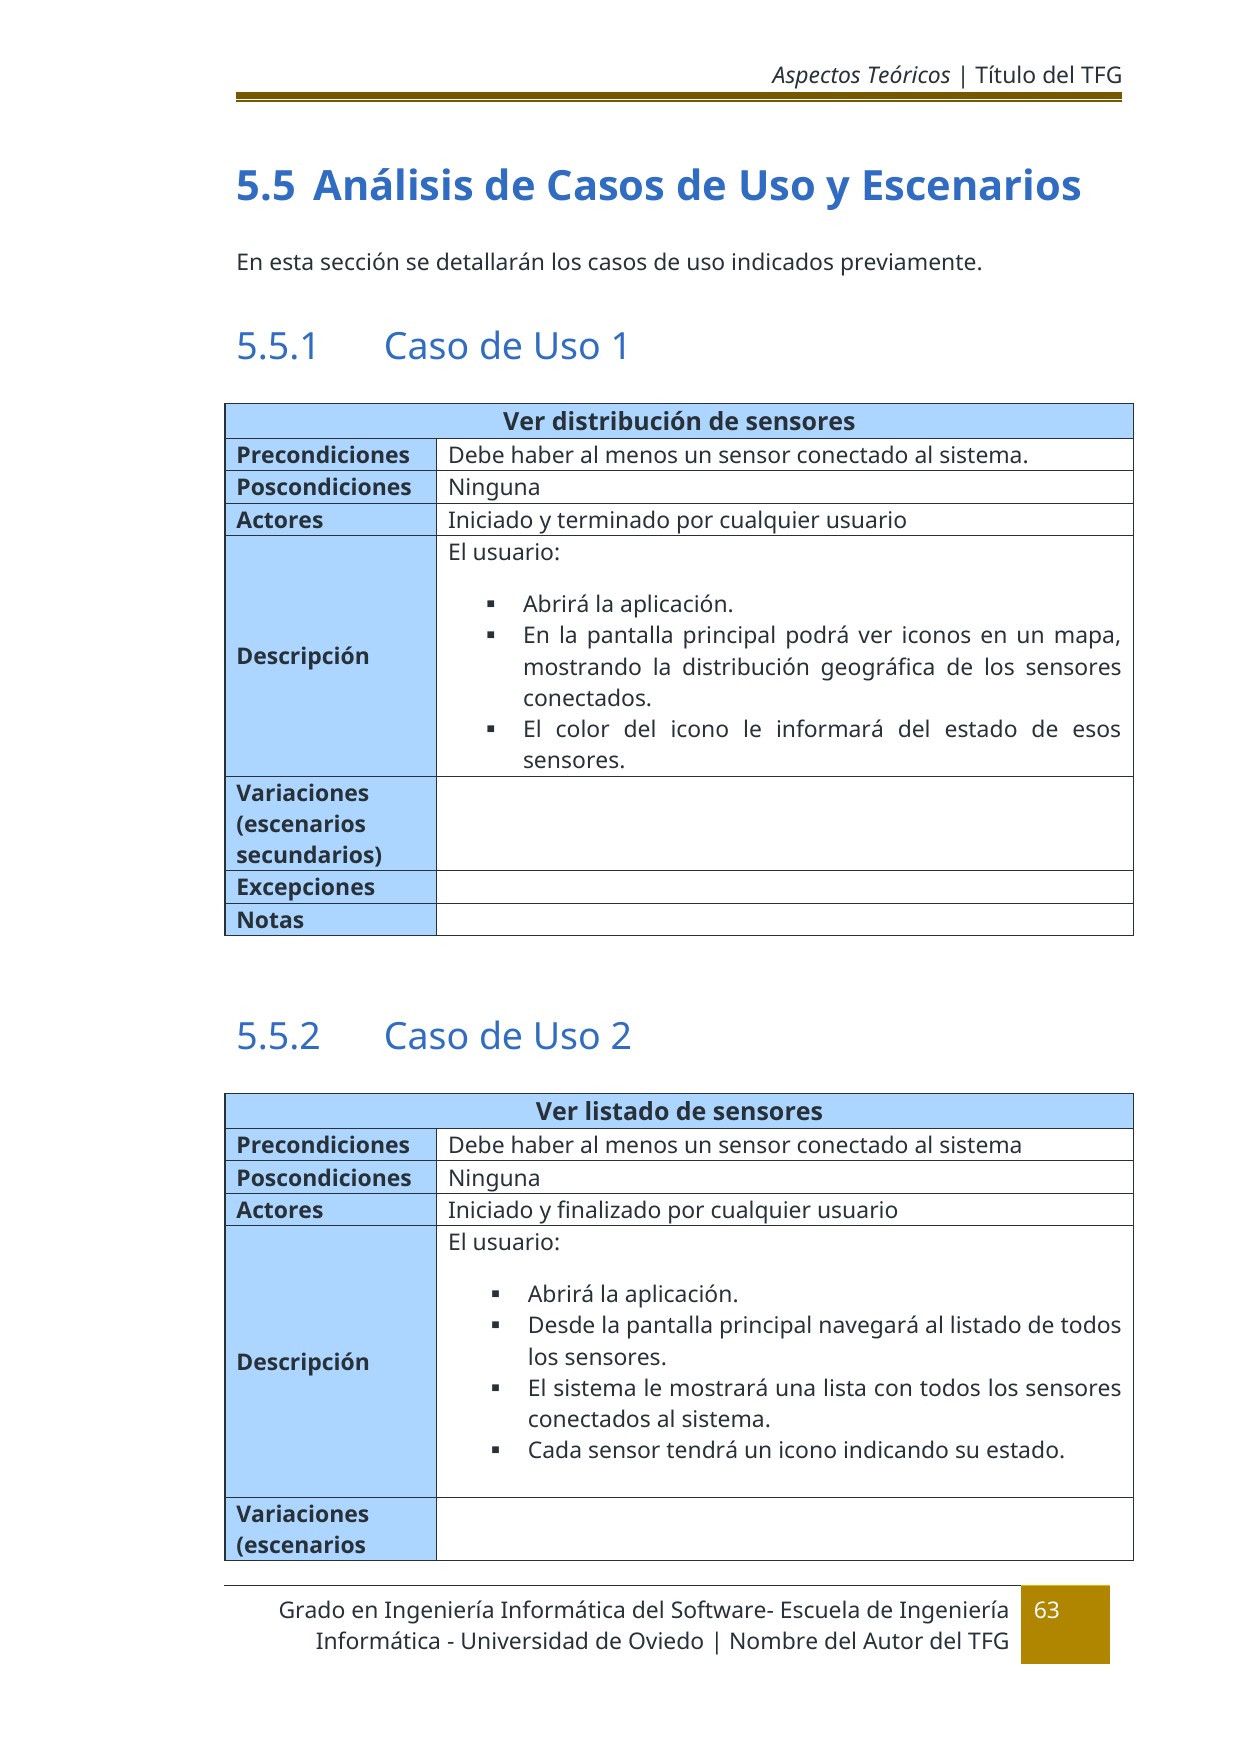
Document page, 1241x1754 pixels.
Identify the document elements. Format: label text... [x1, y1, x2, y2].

table_cell Actores [226, 1194, 436, 1225]
table_cell Variaciones (escenarios secundarios) [226, 777, 436, 870]
table_cell Descripción [226, 1226, 436, 1497]
table_header Ver distribución de sensores [226, 404, 1133, 438]
table_cell Iniciado y finalizado por cualquier usuario [437, 1194, 1133, 1225]
table_cell Debe haber al menos un sensor conectado al sistema [437, 1129, 1133, 1160]
subtitle Caso de Uso 1 [236, 319, 1122, 370]
table_cell Excepciones [226, 871, 436, 903]
table_cell Precondiciones [226, 439, 436, 470]
table_cell [437, 871, 1133, 903]
table_cell Precondiciones [226, 1129, 436, 1160]
table_cell Ninguna [437, 471, 1133, 503]
table_cell Poscondiciones [226, 1161, 436, 1193]
table_cell Descripción [226, 536, 436, 776]
table_cell El usuario: Abrirá la aplicación. En la pantalla principal podrá ver iconos en un mapa, mostrando la distribución geográfica de los sensores conectados. El color del icono le informará del estado de esos sensores. [437, 536, 1133, 776]
subtitle Análisis de Casos de Uso y Escenarios [236, 156, 1122, 212]
table_cell Debe haber al menos un sensor conectado al sistema. [437, 439, 1133, 470]
table_cell Notas [226, 904, 436, 935]
table_cell Iniciado y terminado por cualquier usuario [437, 504, 1133, 535]
table_cell Poscondiciones [226, 471, 436, 503]
table_cell Ninguna [437, 1161, 1133, 1193]
table_cell [437, 904, 1133, 935]
table_cell Variaciones (escenarios secundarios) [226, 1498, 436, 1560]
text En esta sección se detallarán los casos de uso indicados previamente. [236, 246, 1122, 277]
table_cell [437, 777, 1133, 870]
table_cell El usuario: Abrirá la aplicación. Desde la pantalla principal navegará al listado de todos los sensores. El sistema le mostrará una lista con todos los sensores conectados al sistema. Cada sensor tendrá un icono indicando su estado. [437, 1226, 1133, 1497]
table_cell Actores [226, 504, 436, 535]
table_header Ver listado de sensores [226, 1094, 1133, 1128]
subtitle Caso de Uso 2 [236, 1009, 1122, 1060]
table_cell [437, 1498, 1133, 1560]
